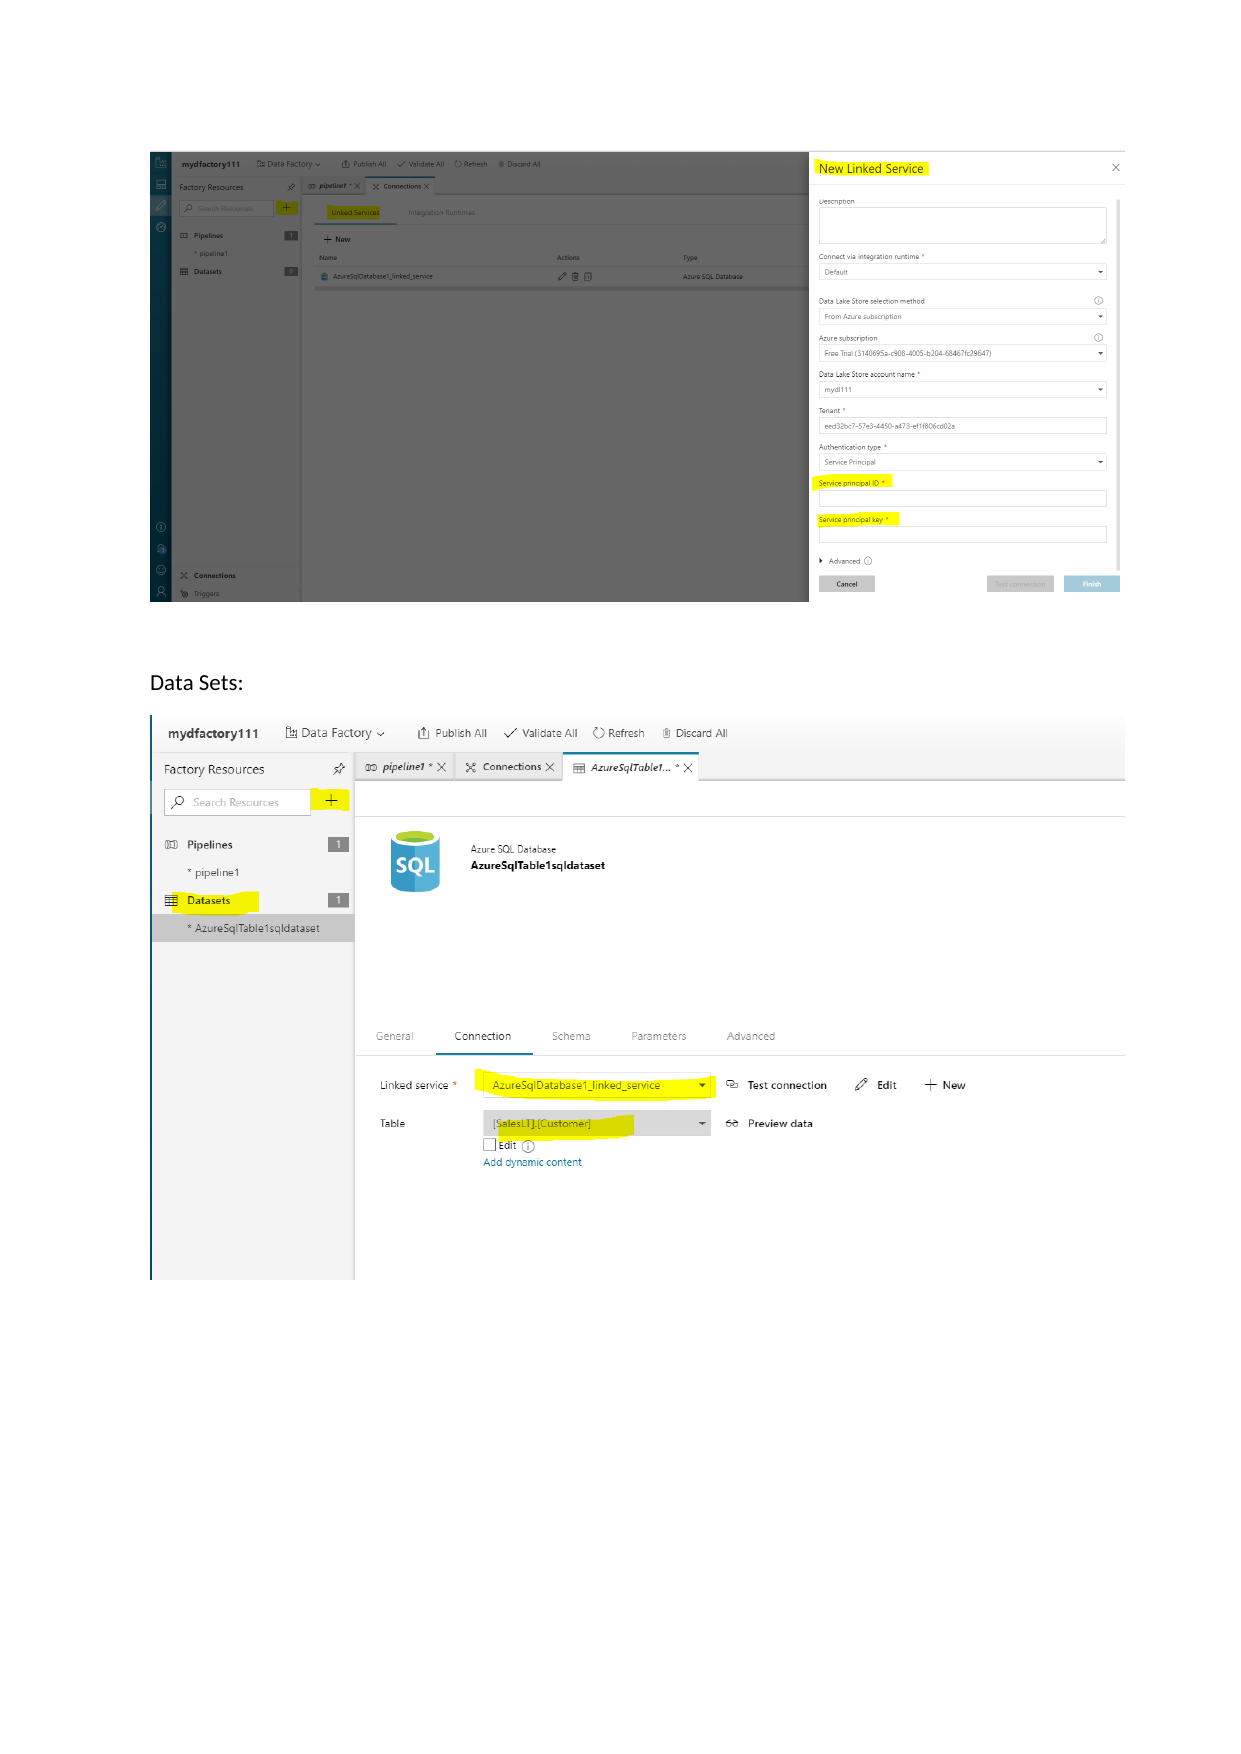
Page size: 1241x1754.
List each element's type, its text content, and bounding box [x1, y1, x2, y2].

picture [150, 150, 1125, 603]
text Data Sets: [150, 668, 1090, 697]
picture [150, 715, 1125, 1280]
